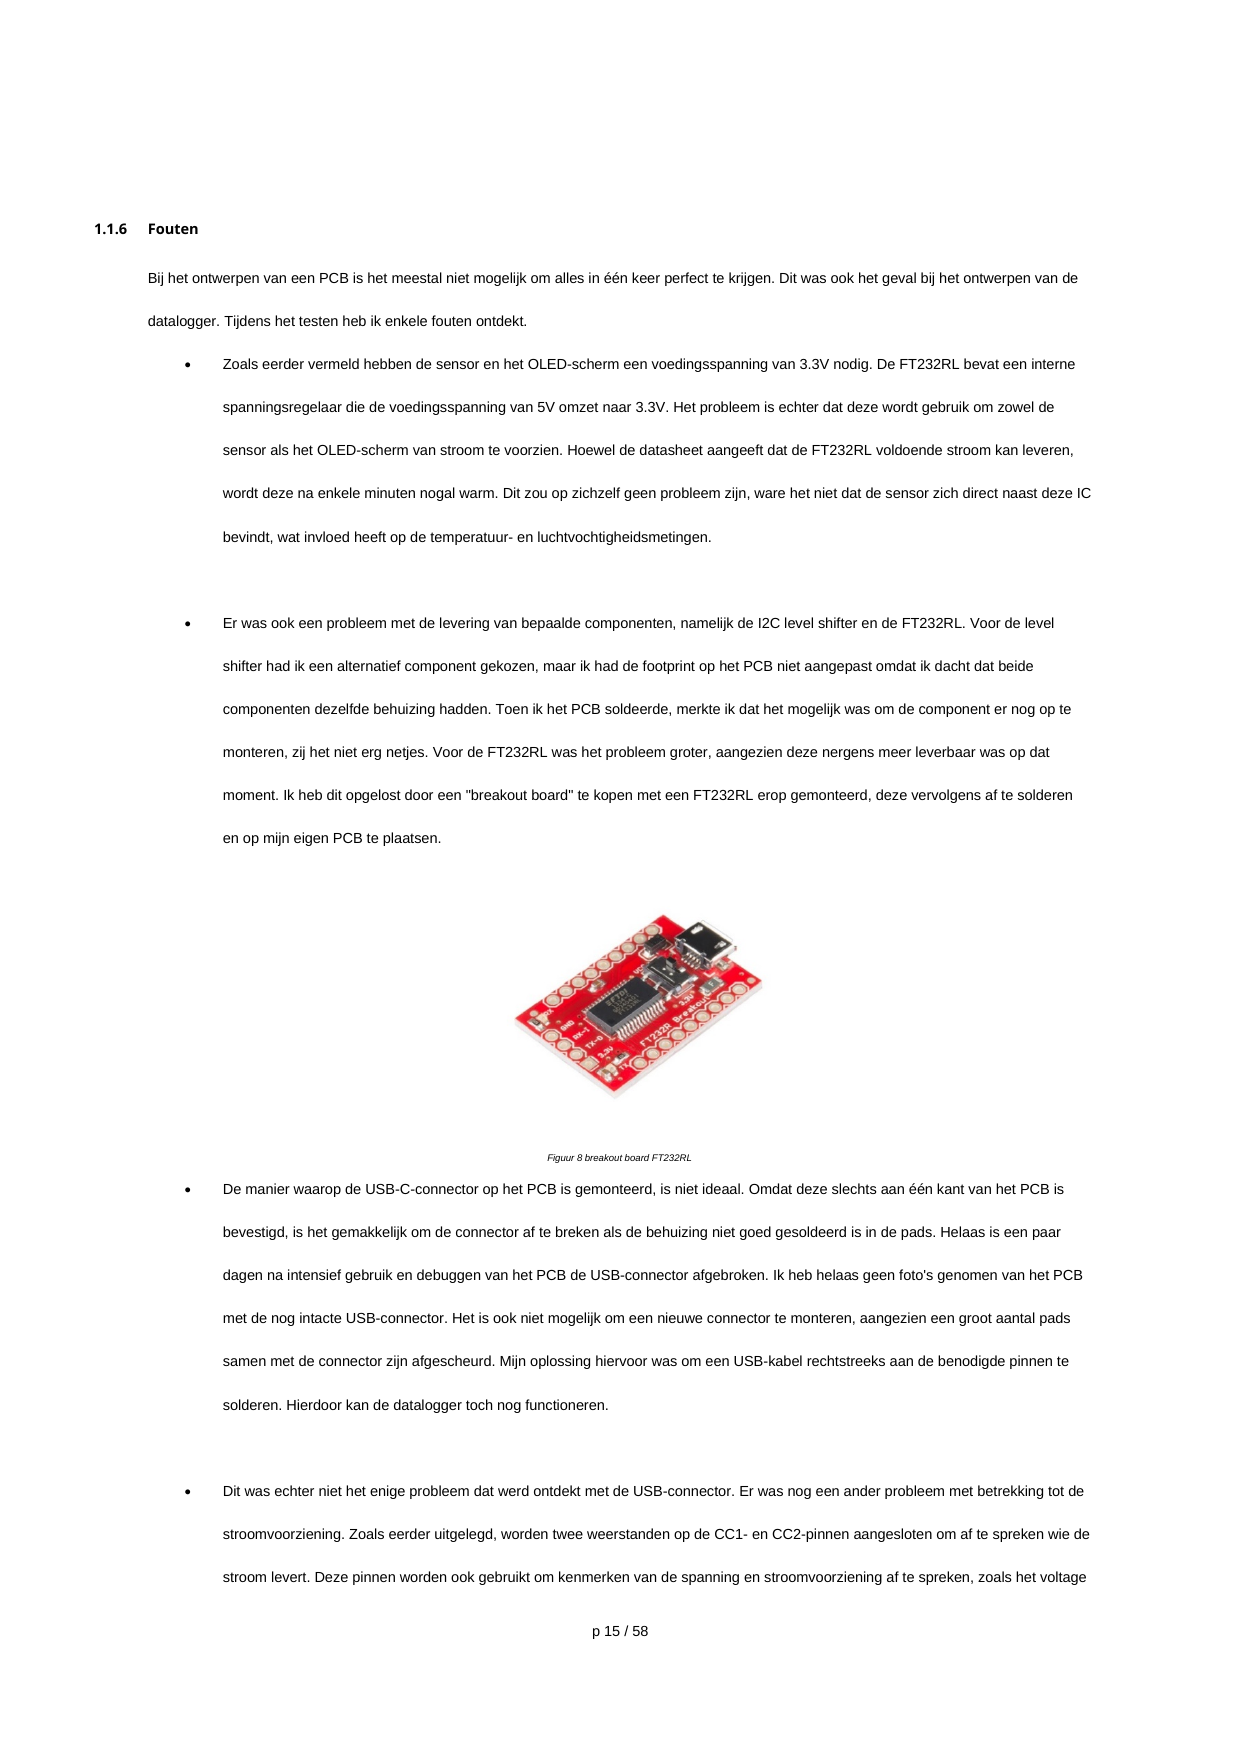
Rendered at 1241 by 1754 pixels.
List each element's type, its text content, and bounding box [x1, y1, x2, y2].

subtitle Fouten [127, 218, 1092, 253]
picture [506, 873, 771, 1138]
text Figuur 8 breakout board FT232RL [148, 1152, 1092, 1171]
list Er was ook een probleem met de levering van bepaalde componenten, namelijk de I2C level shifter en de FT232RL. Voor de level shifter had ik een alternatief component gekozen, maar ik had de footprint op het PCB niet aangepast omdat ik dacht dat beide componenten dezelfde behuizing hadden. Toen ik het PCB soldeerde, merkte ik dat het mogelijk was om de component er nog op te monteren, zij het niet erg netjes. Voor de FT232RL was het probleem groter, aangezien deze nergens meer leverbaar was op dat moment. Ik heb dit opgelost door een "breakout board" te kopen met een FT232RL erop gemonteerd, deze vervolgens af te solderen en op mijn eigen PCB te plaatsen. [185, 615, 1092, 859]
list De manier waarop de USB-C-connector op het PCB is gemonteerd, is niet ideaal. Omdat deze slechts aan één kant van het PCB is bevestigd, is het gemakkelijk om de connector af te breken als de behuizing niet goed gesoldeerd is in de pads. Helaas is een paar dagen na intensief gebruik en debuggen van het PCB de USB-connector afgebroken. Ik heb helaas geen foto's genomen van het PCB met de nog intacte USB-connector. Het is ook niet mogelijk om een nieuwe connector te monteren, aangezien een groot aantal pads samen met de connector zijn afgescheurd. Mijn oplossing hiervoor was om een USB-kabel rechtstreeks aan de benodigde pinnen te solderen. Hierdoor kan de datalogger toch nog functioneren. [185, 1181, 1092, 1425]
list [185, 1483, 1092, 1598]
text Bij het ontwerpen van een PCB is het meestal niet mogelijk om alles in één keer perfect te krijgen. Dit was ook het geval bij het ontwerpen van de datalogger. Tijdens het testen heb ik enkele fouten ontdekt. [148, 269, 1092, 341]
list Zoals eerder vermeld hebben de sensor en het OLED-scherm een voedingsspanning van 3.3V nodig. De FT232RL bevat een interne spanningsregelaar die de voedingsspanning van 5V omzet naar 3.3V. Het probleem is echter dat deze wordt gebruik om zowel de sensor als het OLED-scherm van stroom te voorzien. Hoewel de datasheet aangeeft dat de FT232RL voldoende stroom kan leveren, wordt deze na enkele minuten nogal warm. Dit zou op zichzelf geen probleem zijn, ware het niet dat de sensor zich direct naast deze IC bevindt, wat invloed heeft op de temperatuur- en luchtvochtigheidsmetingen. [185, 356, 1092, 557]
